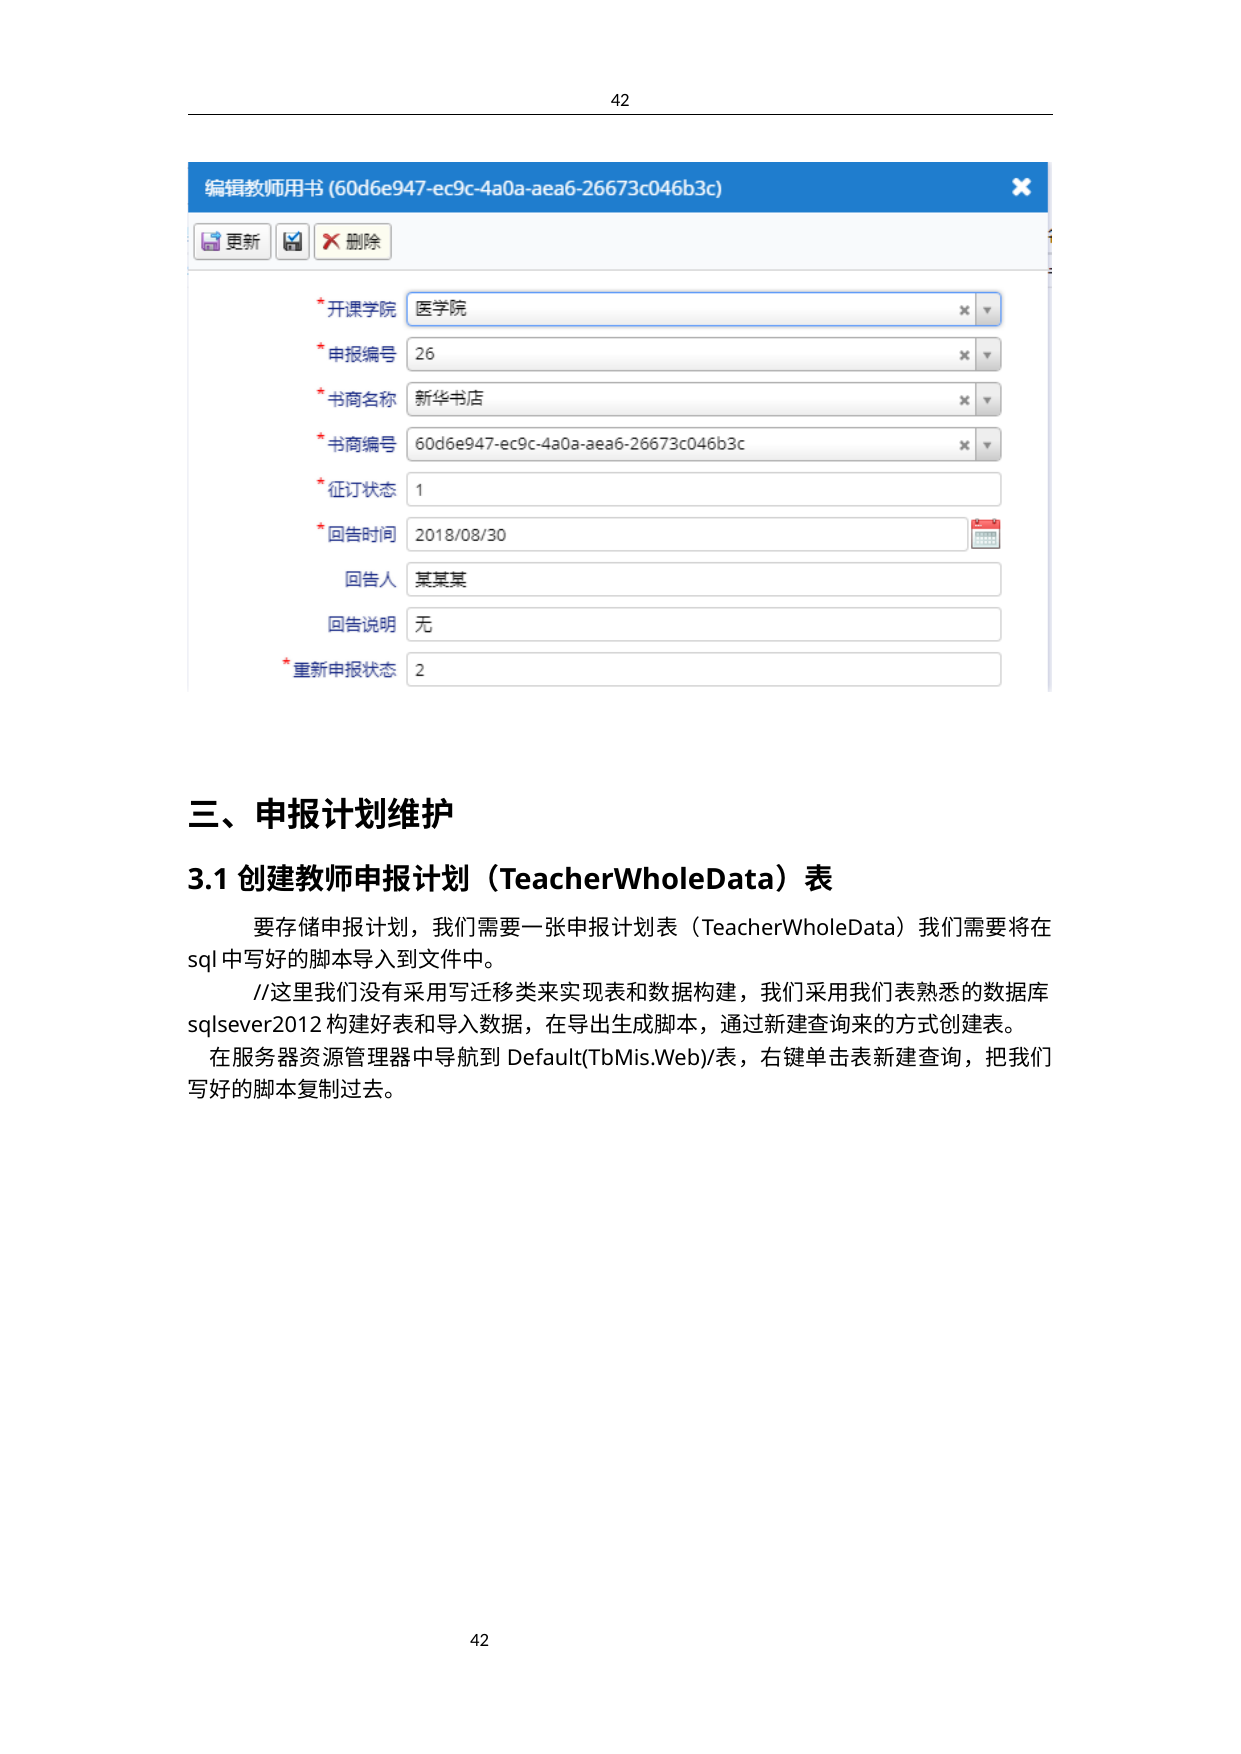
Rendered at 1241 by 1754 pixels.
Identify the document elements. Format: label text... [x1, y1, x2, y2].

text 三、申报计划维护 [187, 779, 1053, 844]
text //这里我们没有采用写迁移类来实现表和数据构建，我们采用我们表熟悉的数据库sqlsever2012构建好表和导入数据，在导出生成脚本，通过新建查询来的方式创建表。 [187, 974, 1053, 1039]
text 要存储申报计划，我们需要一张申报计划表（TeacherWholeData）我们需要将在sql中写好的脚本导入到文件中。 [187, 909, 1053, 974]
text 3.1 创建教师申报计划（TeacherWholeData）表 [187, 844, 1053, 909]
text 在服务器资源管理器中导航到Default(TbMis.Web)/表，右键单击表新建查询，把我们写好的脚本复制过去。 [187, 1039, 1053, 1104]
picture [187, 162, 1052, 692]
